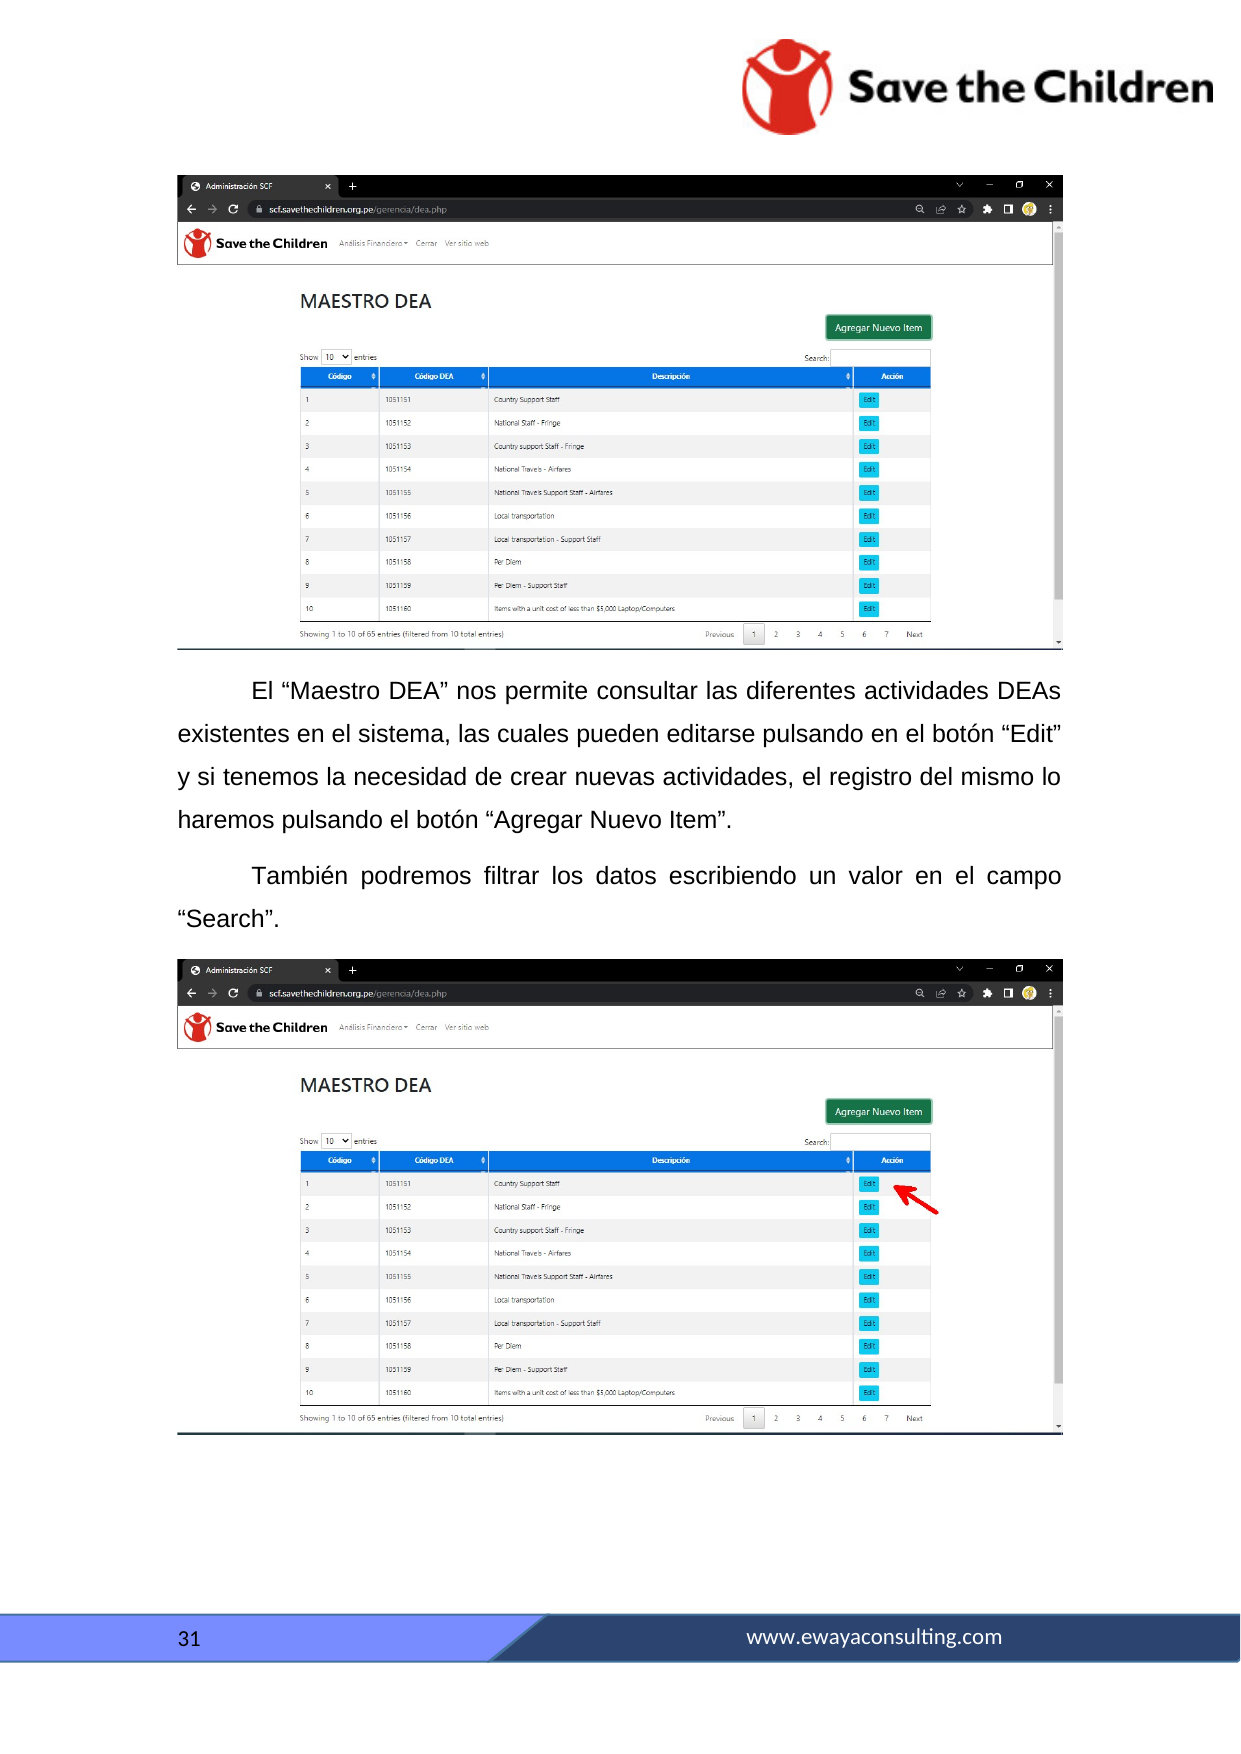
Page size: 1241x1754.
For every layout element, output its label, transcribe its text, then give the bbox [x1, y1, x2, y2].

picture [177, 175, 1063, 650]
picture [742, 39, 1213, 135]
text El “Maestro DEA” nos permite consultar las diferentes actividades DEAs existentes en el sistema, las cuales pueden editarse pulsando en el botón “Edit” y si tenemos la necesidad de crear nuevas actividades, el registro del mismo lo haremos pulsando el botón “Agregar Nuevo Item”. [177, 676, 1063, 834]
picture [177, 959, 1063, 1435]
text También podremos filtrar los datos escribiendo un valor en el campo “Search”. [177, 861, 1063, 932]
